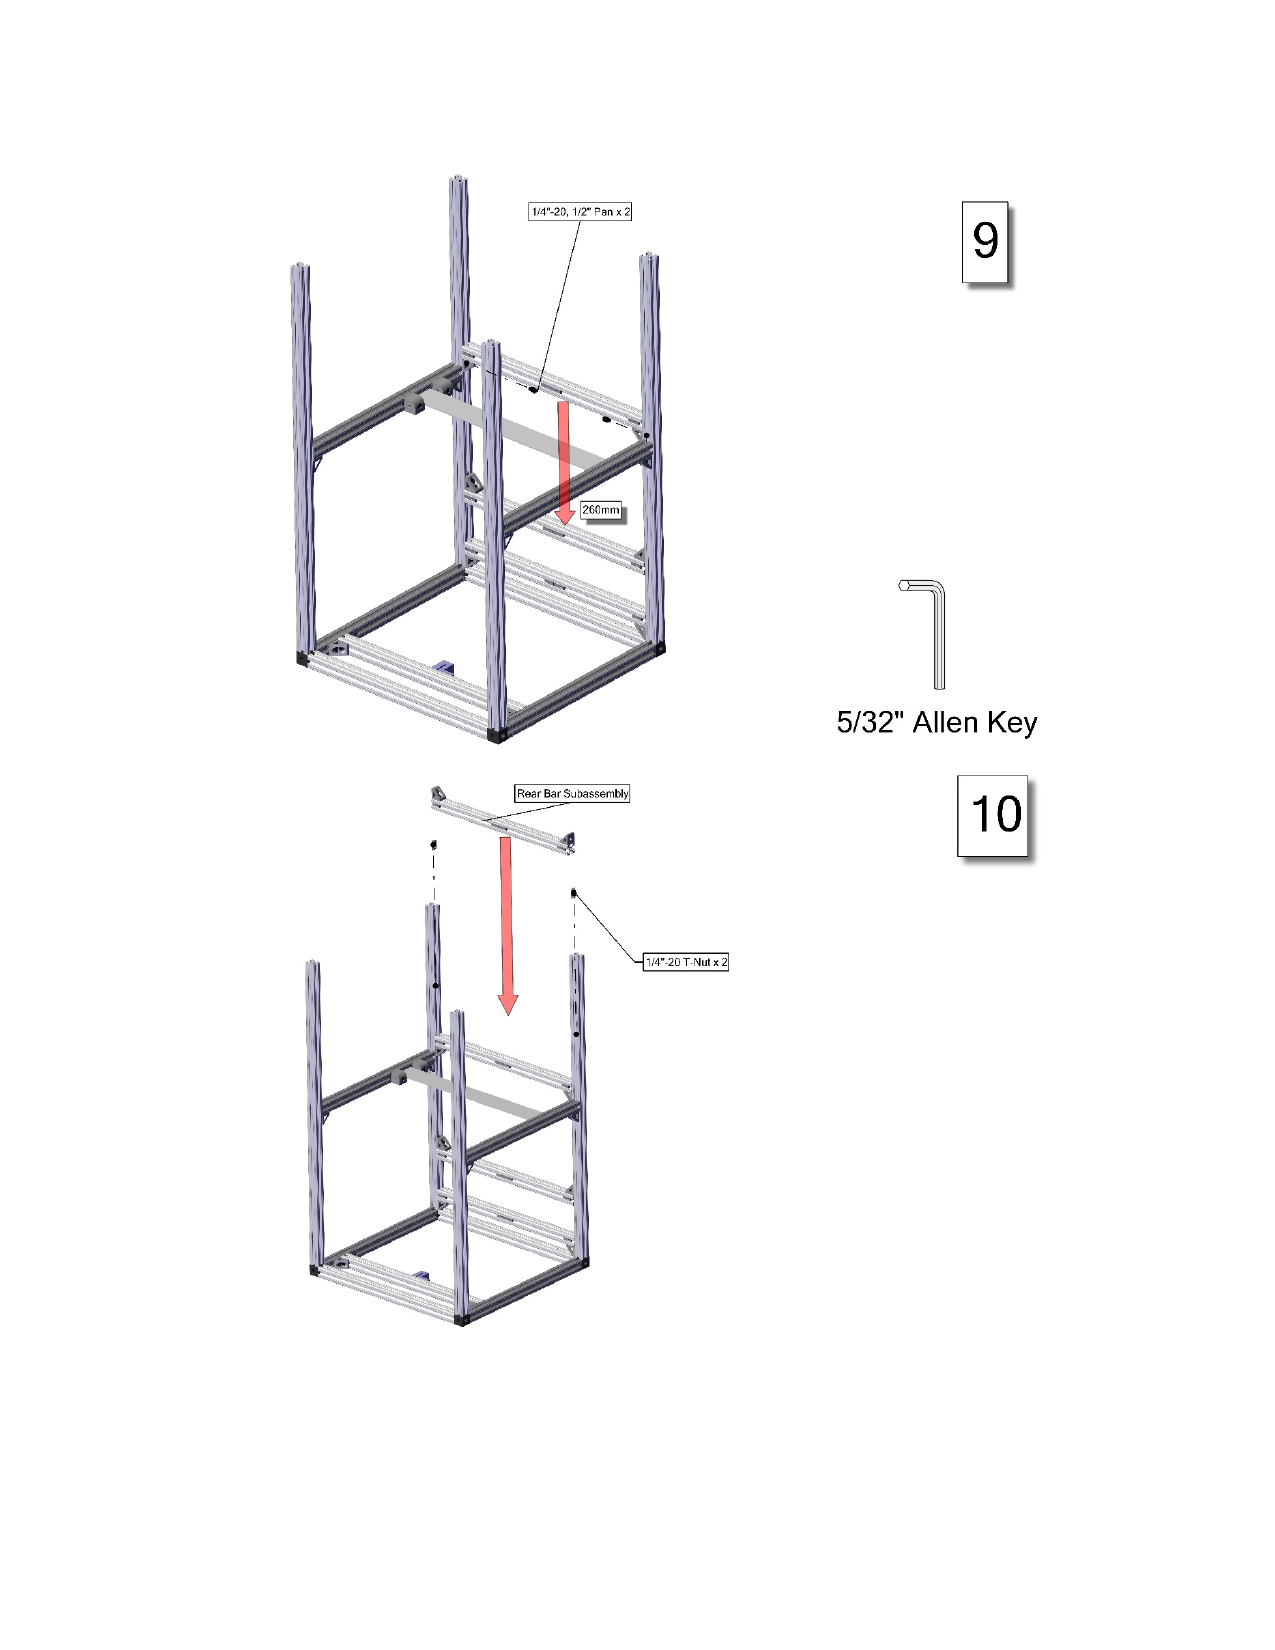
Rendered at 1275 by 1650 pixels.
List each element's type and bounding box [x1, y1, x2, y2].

picture [213, 150, 1062, 750]
picture [213, 752, 1062, 1353]
